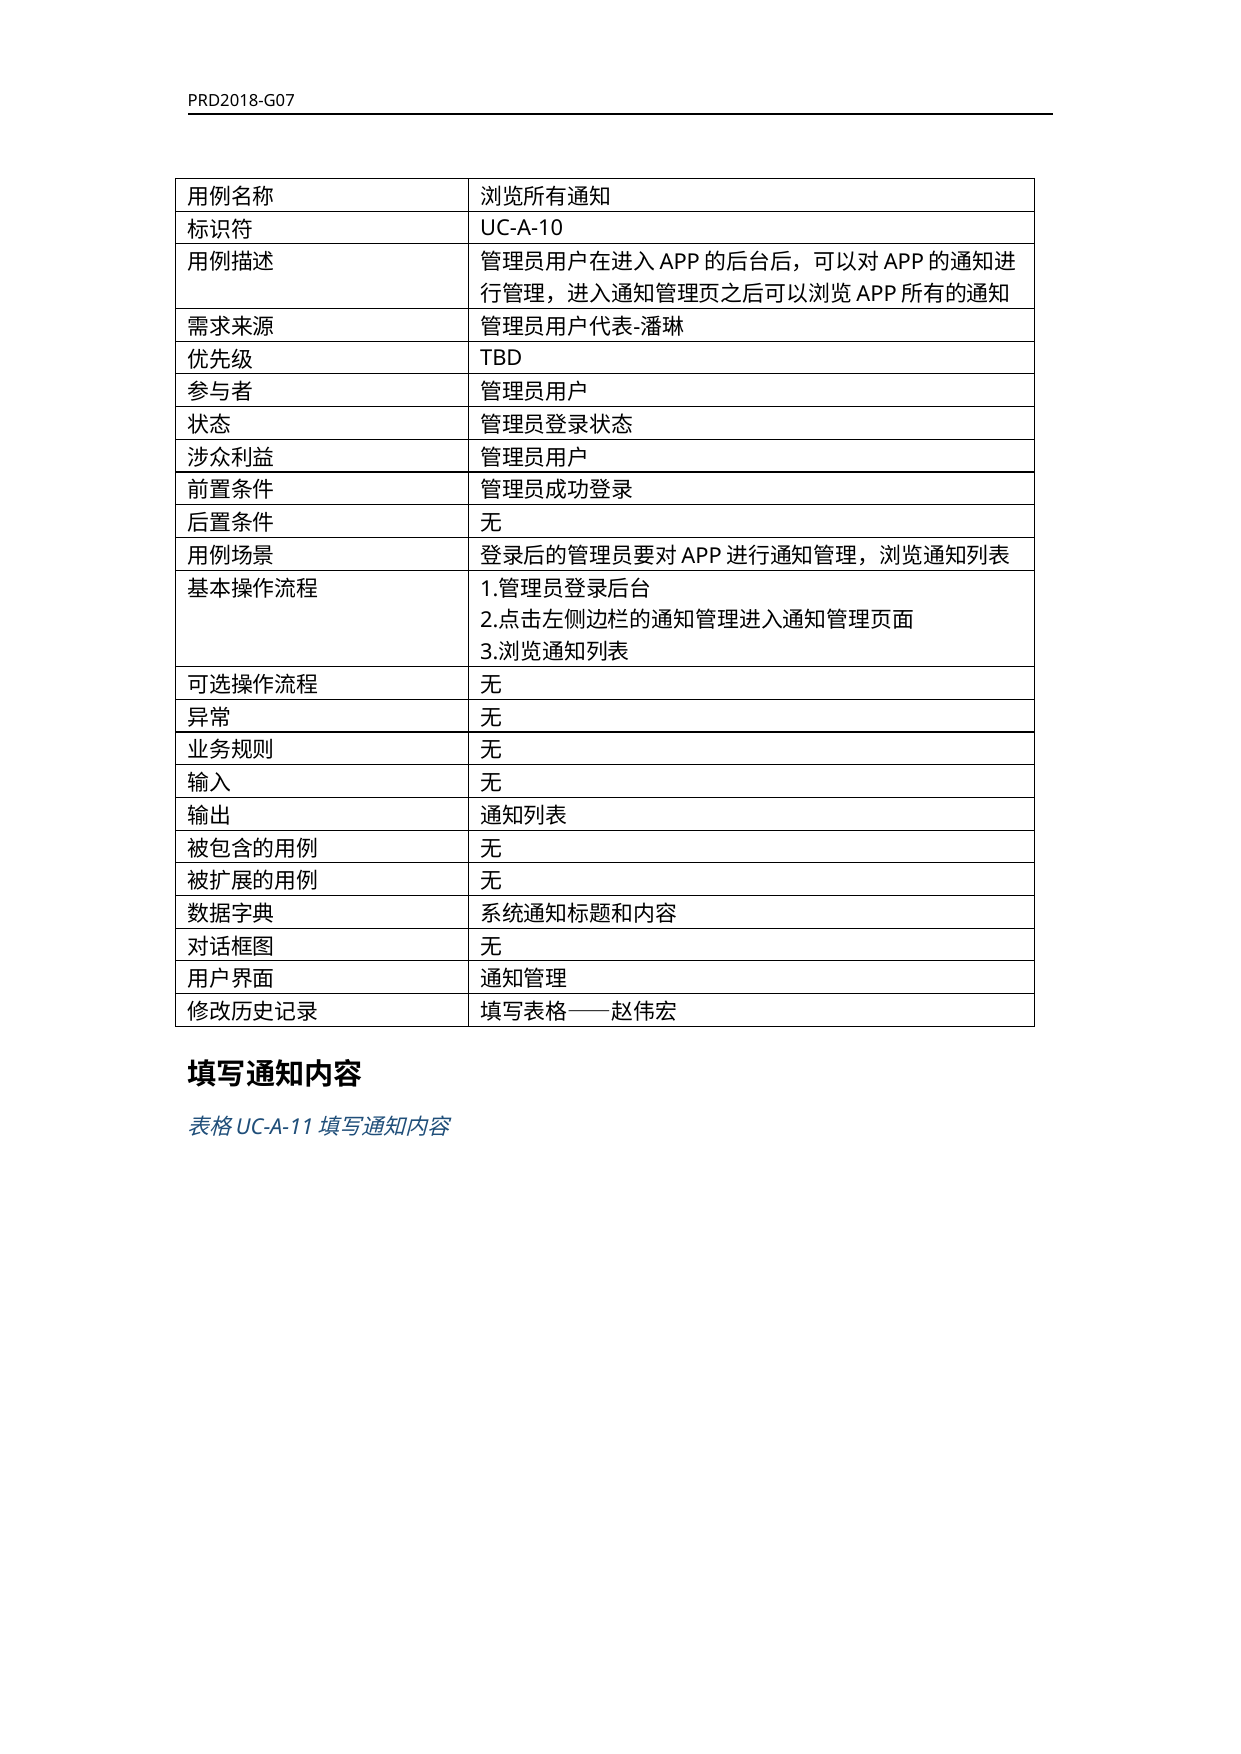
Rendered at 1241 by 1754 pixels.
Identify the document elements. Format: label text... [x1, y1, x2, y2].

table_cell 无 [469, 733, 1034, 764]
table_cell 无 [469, 929, 1034, 960]
table_cell 标识符 [176, 212, 468, 243]
subtitle 表格UC-A-11填写通知内容 [187, 1109, 1053, 1141]
table_cell 填写表格——赵伟宏 [469, 994, 1034, 1026]
table_cell 数据字典 [176, 896, 468, 928]
table_cell 管理员用户 [469, 374, 1034, 406]
table_cell 无 [469, 863, 1034, 895]
table_cell 优先级 [176, 342, 468, 373]
table_cell 管理员用户在进入APP的后台后，可以对APP的通知进行管理，进入通知管理页之后可以浏览APP所有的通知 [469, 244, 1034, 308]
table_cell UC-A-10 [469, 212, 1034, 243]
table_header 用例名称 [176, 179, 468, 211]
table_cell TBD [469, 342, 1034, 373]
table_cell 用例场景 [176, 538, 468, 570]
table_cell 无 [469, 765, 1034, 797]
table_cell 涉众利益 [176, 440, 468, 471]
table_cell 管理员用户代表-潘琳 [469, 309, 1034, 341]
table_cell 用户界面 [176, 961, 468, 993]
table_cell 管理员成功登录 [469, 473, 1034, 504]
table_cell 无 [469, 700, 1034, 731]
table_cell 通知管理 [469, 961, 1034, 993]
table_cell 后置条件 [176, 505, 468, 537]
table_cell 被扩展的用例 [176, 863, 468, 895]
table_cell 前置条件 [176, 473, 468, 504]
table_cell 用例描述 [176, 244, 468, 308]
table_cell 参与者 [176, 374, 468, 406]
table_cell 输出 [176, 798, 468, 829]
table_cell 输入 [176, 765, 468, 797]
table_cell 系统通知标题和内容 [469, 896, 1034, 928]
table_cell 管理员登录状态 [469, 407, 1034, 439]
table_cell 无 [469, 667, 1034, 699]
table_cell 1.管理员登录后台 2.点击左侧边栏的通知管理进入通知管理页面 3.浏览通知列表 [469, 571, 1034, 666]
table_cell 被包含的用例 [176, 831, 468, 862]
table_cell 修改历史记录 [176, 994, 468, 1026]
table_cell 管理员用户 [469, 440, 1034, 471]
table_cell 需求来源 [176, 309, 468, 341]
table_cell 通知列表 [469, 798, 1034, 829]
table_cell 无 [469, 505, 1034, 537]
table_cell 基本操作流程 [176, 571, 468, 666]
table_cell 对话框图 [176, 929, 468, 960]
table_cell 可选操作流程 [176, 667, 468, 699]
table_cell 异常 [176, 700, 468, 731]
table_cell 登录后的管理员要对APP进行通知管理，浏览通知列表 [469, 538, 1034, 570]
table_cell 状态 [176, 407, 468, 439]
table_cell 无 [469, 831, 1034, 862]
